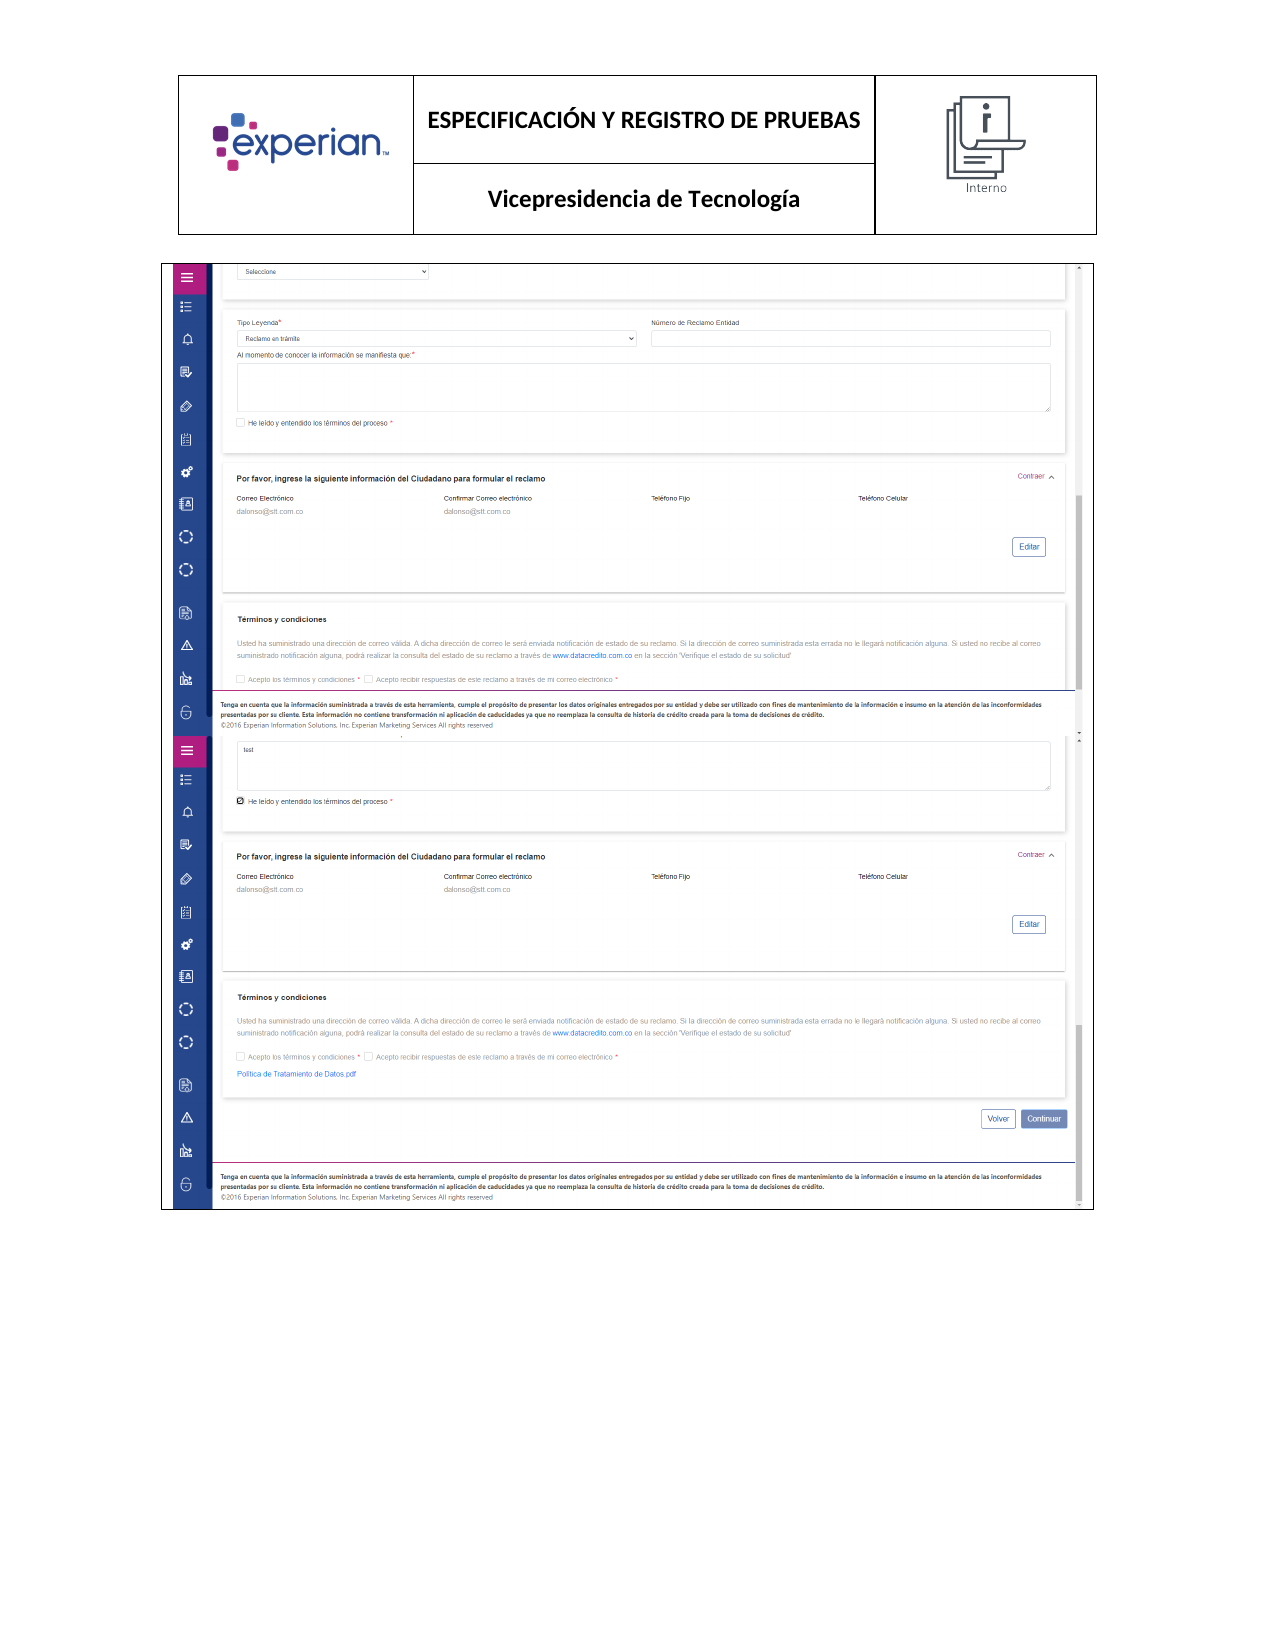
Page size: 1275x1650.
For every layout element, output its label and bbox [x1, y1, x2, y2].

table_cell [1083, 264, 1093, 1209]
picture [191, 91, 401, 192]
picture [173, 264, 1083, 1209]
table_cell [162, 264, 173, 1209]
picture [946, 91, 1026, 193]
